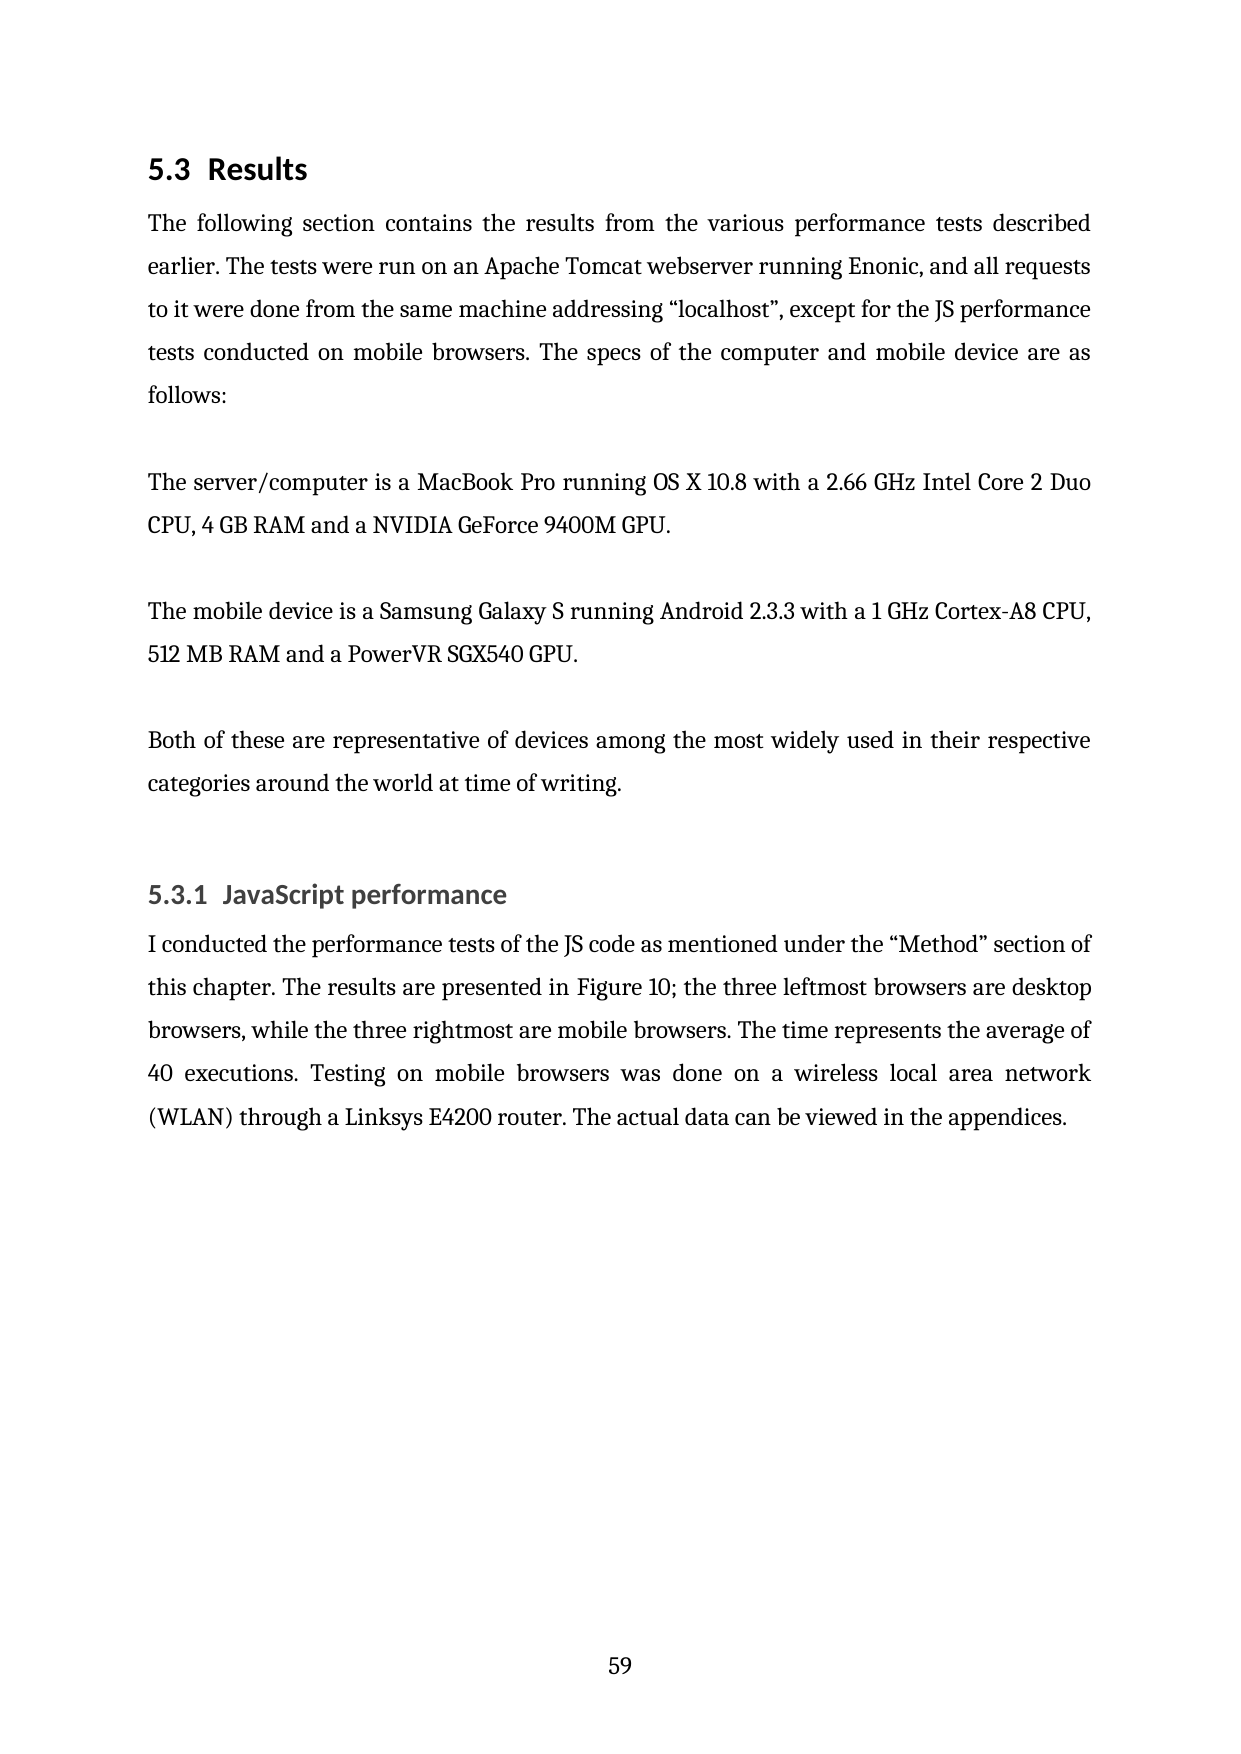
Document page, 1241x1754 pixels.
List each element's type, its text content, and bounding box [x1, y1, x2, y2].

subtitle JavaScript performance [148, 876, 1092, 912]
text Both of these are representative of devices among the most widely used in their respective categories around the world at time of writing. [148, 726, 1092, 798]
text I conducted the performance tests of the JS code as mentioned under the “Method” section of this chapter. The results are presented in Figure 10; the three leftmost browsers are desktop browsers, while the three rightmost are mobile browsers. The time represents the average of 40 executions. Testing on mobile browsers was done on a wireless local area network (WLAN) through a Linksys E4200 router. The actual data can be viewed in the appendices. [148, 930, 1092, 1131]
subtitle Results [148, 148, 1092, 188]
text The following section contains the results from the various performance tests described earlier. The tests were run on an Apache Tomcat webserver running Enonic, and all requests to it were done from the same machine addressing “localhost”, except for the JS performance tests conducted on mobile browsers. The specs of the computer and mobile device are as follows: [148, 209, 1092, 410]
text The mobile device is a Samsung Galaxy S running Android 2.3.3 with a 1 GHz Cortex-A8 CPU, 512 MB RAM and a PowerVR SGX540 GPU. [148, 597, 1092, 669]
text The server/computer is a MacBook Pro running OS X 10.8 with a 2.66 GHz Intel Core 2 Duo CPU, 4 GB RAM and a NVIDIA GeForce 9400M GPU. [148, 467, 1092, 539]
